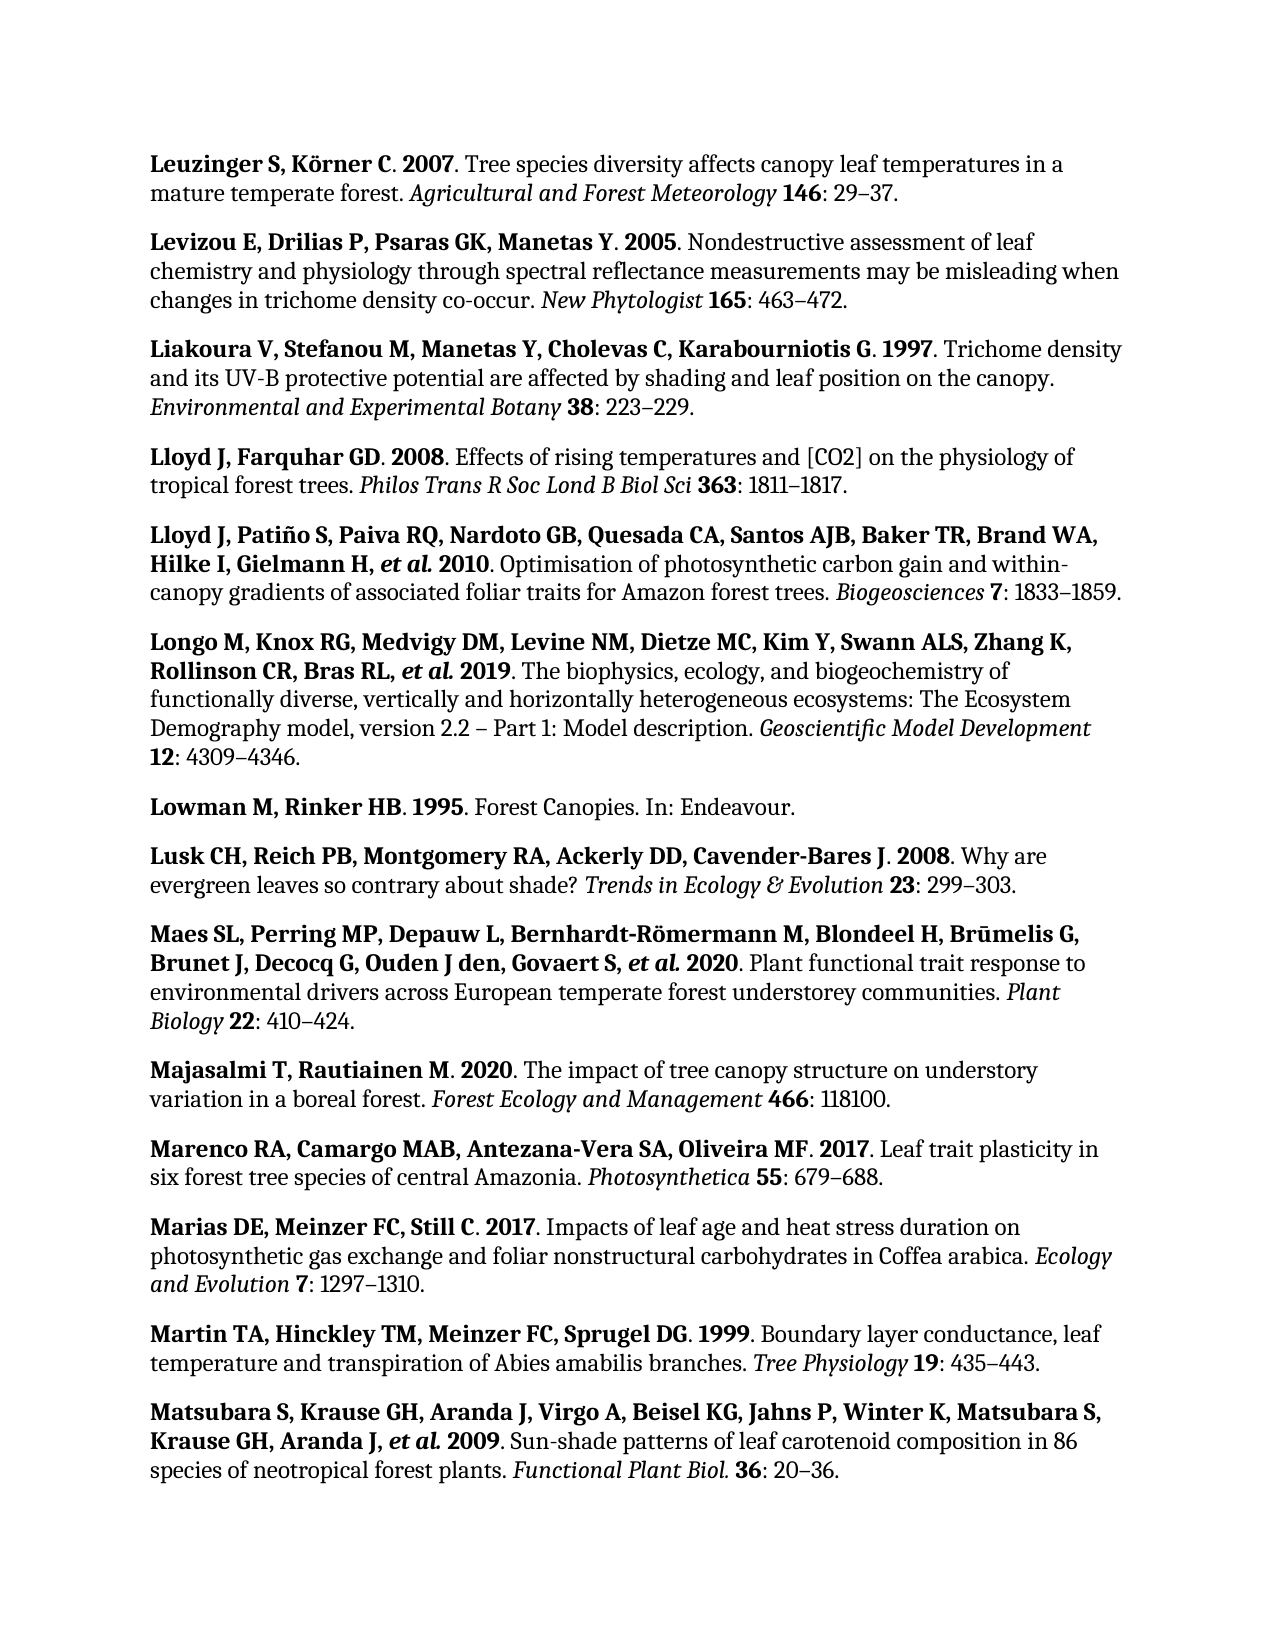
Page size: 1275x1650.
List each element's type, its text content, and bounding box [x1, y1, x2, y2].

text Matsubara S, Krause GH, Aranda J, Virgo A, Beisel KG, Jahns P, Winter K, Matsubara S, Krause GH, Aranda J, et al. 2009. Sun-shade patterns of leaf carotenoid composition in 86 species of neotropical forest plants. Functional Plant Biol. 36: 20–36. [150, 1398, 1125, 1484]
text Liakoura V, Stefanou M, Manetas Y, Cholevas C, Karabourniotis G. 1997. Trichome density and its UV-B protective potential are affected by shading and leaf position on the canopy. Environmental and Experimental Botany 38: 223–229. [150, 335, 1125, 422]
text Marias DE, Meinzer FC, Still C. 2017. Impacts of leaf age and heat stress duration on photosynthetic gas exchange and foliar nonstructural carbohydrates in Coffea arabica. Ecology and Evolution 7: 1297–1310. [150, 1213, 1125, 1299]
text Longo M, Knox RG, Medvigy DM, Levine NM, Dietze MC, Kim Y, Swann ALS, Zhang K, Rollinson CR, Bras RL, et al. 2019. The biophysics, ecology, and biogeochemistry of functionally diverse, vertically and horizontally heterogeneous ecosystems: The Ecosystem Demography model, version 2.2 – Part 1: Model description. Geoscientific Model Development 12: 4309–4346. [150, 628, 1125, 772]
text Majasalmi T, Rautiainen M. 2020. The impact of tree canopy structure on understory variation in a boreal forest. Forest Ecology and Management 466: 118100. [150, 1056, 1125, 1114]
text Maes SL, Perring MP, Depauw L, Bernhardt‐Römermann M, Blondeel H, Brūmelis G, Brunet J, Decocq G, Ouden J den, Govaert S, et al. 2020. Plant functional trait response to environmental drivers across European temperate forest understorey communities. Plant Biology 22: 410–424. [150, 920, 1125, 1035]
text Marenco RA, Camargo MAB, Antezana-Vera SA, Oliveira MF. 2017. Leaf trait plasticity in six forest tree species of central Amazonia. Photosynthetica 55: 679–688. [150, 1134, 1125, 1192]
text Lowman M, Rinker HB. 1995. Forest Canopies. In: Endeavour. [150, 792, 1125, 821]
text Martin TA, Hinckley TM, Meinzer FC, Sprugel DG. 1999. Boundary layer conductance, leaf temperature and transpiration of Abies amabilis branches. Tree Physiology 19: 435–443. [150, 1320, 1125, 1377]
text Lusk CH, Reich PB, Montgomery RA, Ackerly DD, Cavender-Bares J. 2008. Why are evergreen leaves so contrary about shade? Trends in Ecology & Evolution 23: 299–303. [150, 842, 1125, 899]
text Lloyd J, Farquhar GD. 2008. Effects of rising temperatures and [CO2] on the physiology of tropical forest trees. Philos Trans R Soc Lond B Biol Sci 363: 1811–1817. [150, 442, 1125, 500]
text Lloyd J, Patiño S, Paiva RQ, Nardoto GB, Quesada CA, Santos AJB, Baker TR, Brand WA, Hilke I, Gielmann H, et al. 2010. Optimisation of photosynthetic carbon gain and within-canopy gradients of associated foliar traits for Amazon forest trees. Biogeosciences 7: 1833–1859. [150, 521, 1125, 607]
text Levizou E, Drilias P, Psaras GK, Manetas Y. 2005. Nondestructive assessment of leaf chemistry and physiology through spectral reflectance measurements may be misleading when changes in trichome density co-occur. New Phytologist 165: 463–472. [150, 228, 1125, 314]
text Leuzinger S, Körner C. 2007. Tree species diversity affects canopy leaf temperatures in a mature temperate forest. Agricultural and Forest Meteorology 146: 29–37. [150, 150, 1125, 207]
